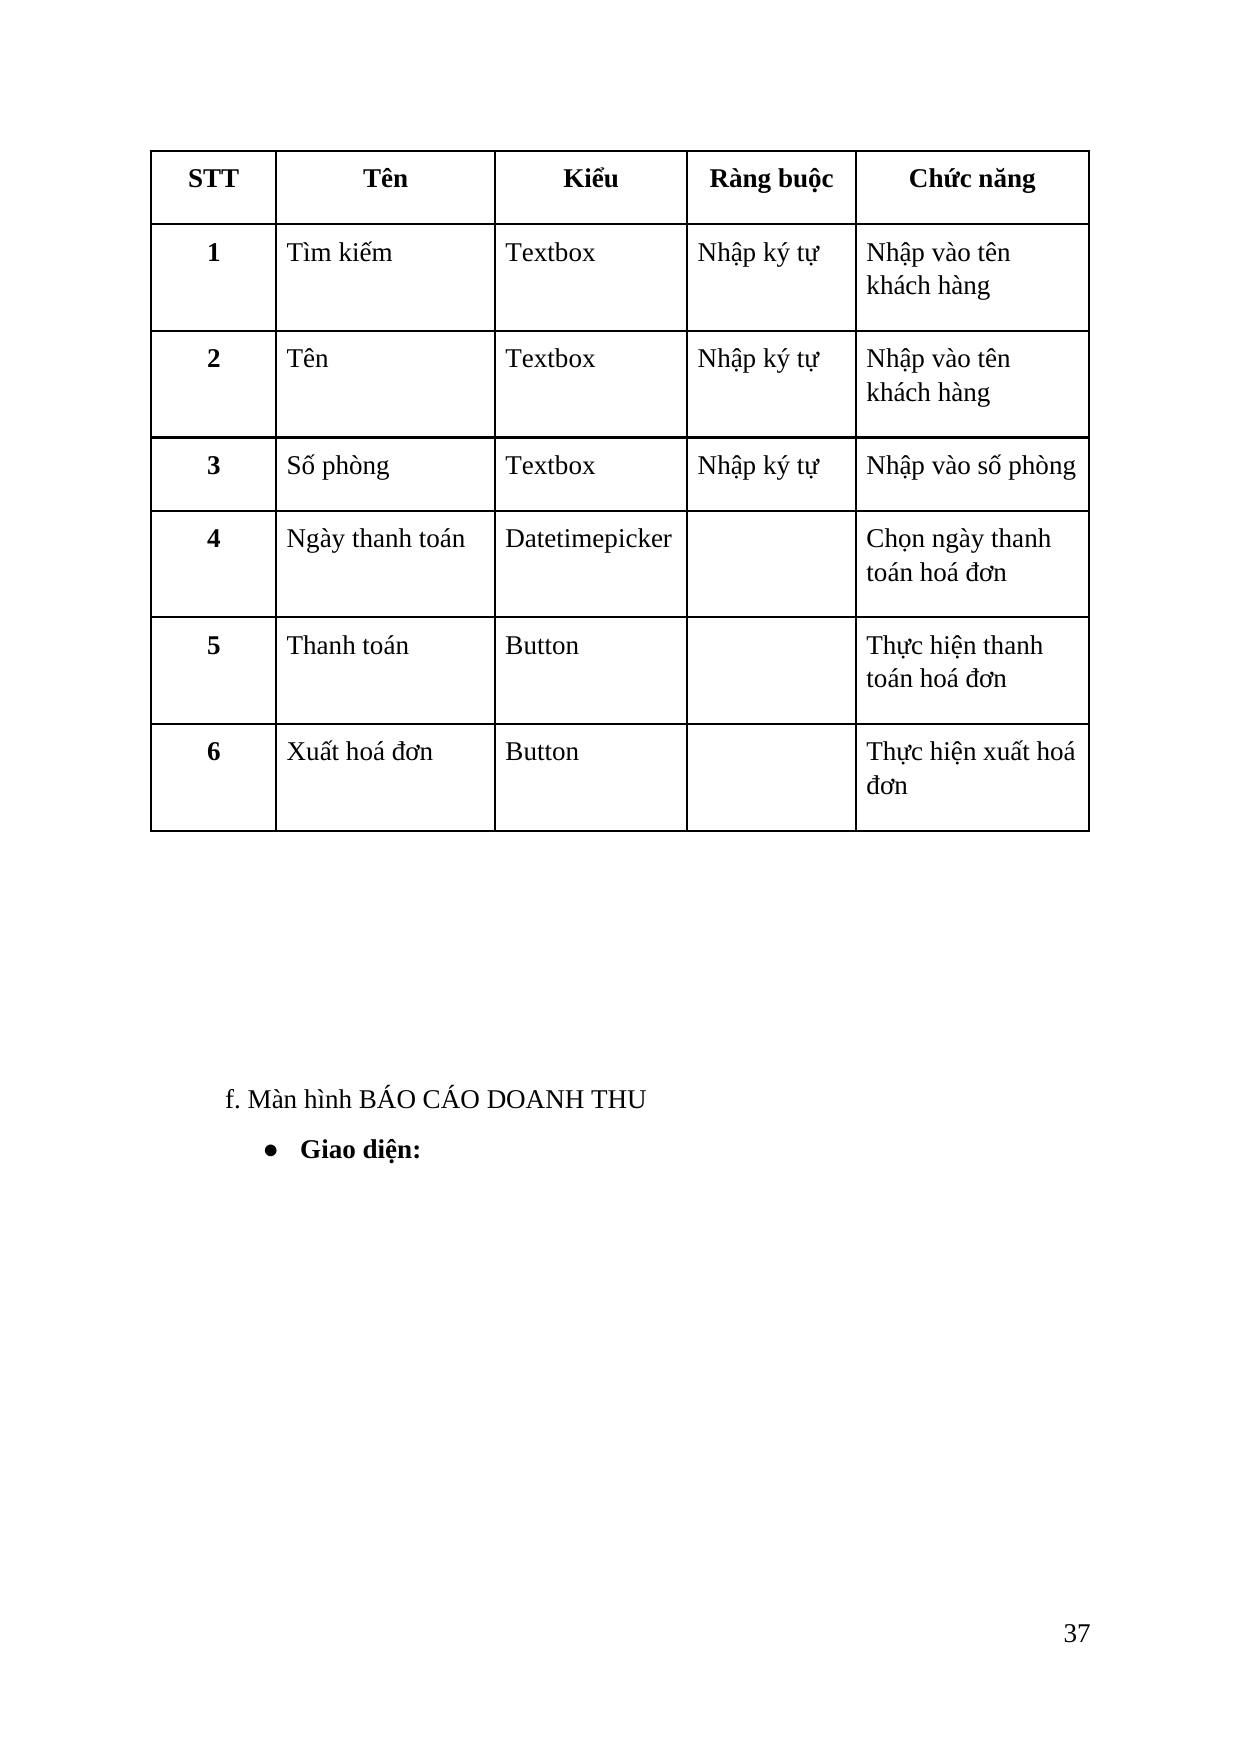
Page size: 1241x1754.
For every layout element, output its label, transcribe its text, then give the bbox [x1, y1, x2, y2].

list Giao diện: [262, 1133, 1090, 1164]
text f. Màn hình BÁO CÁO DOANH THU [150, 1083, 1090, 1114]
